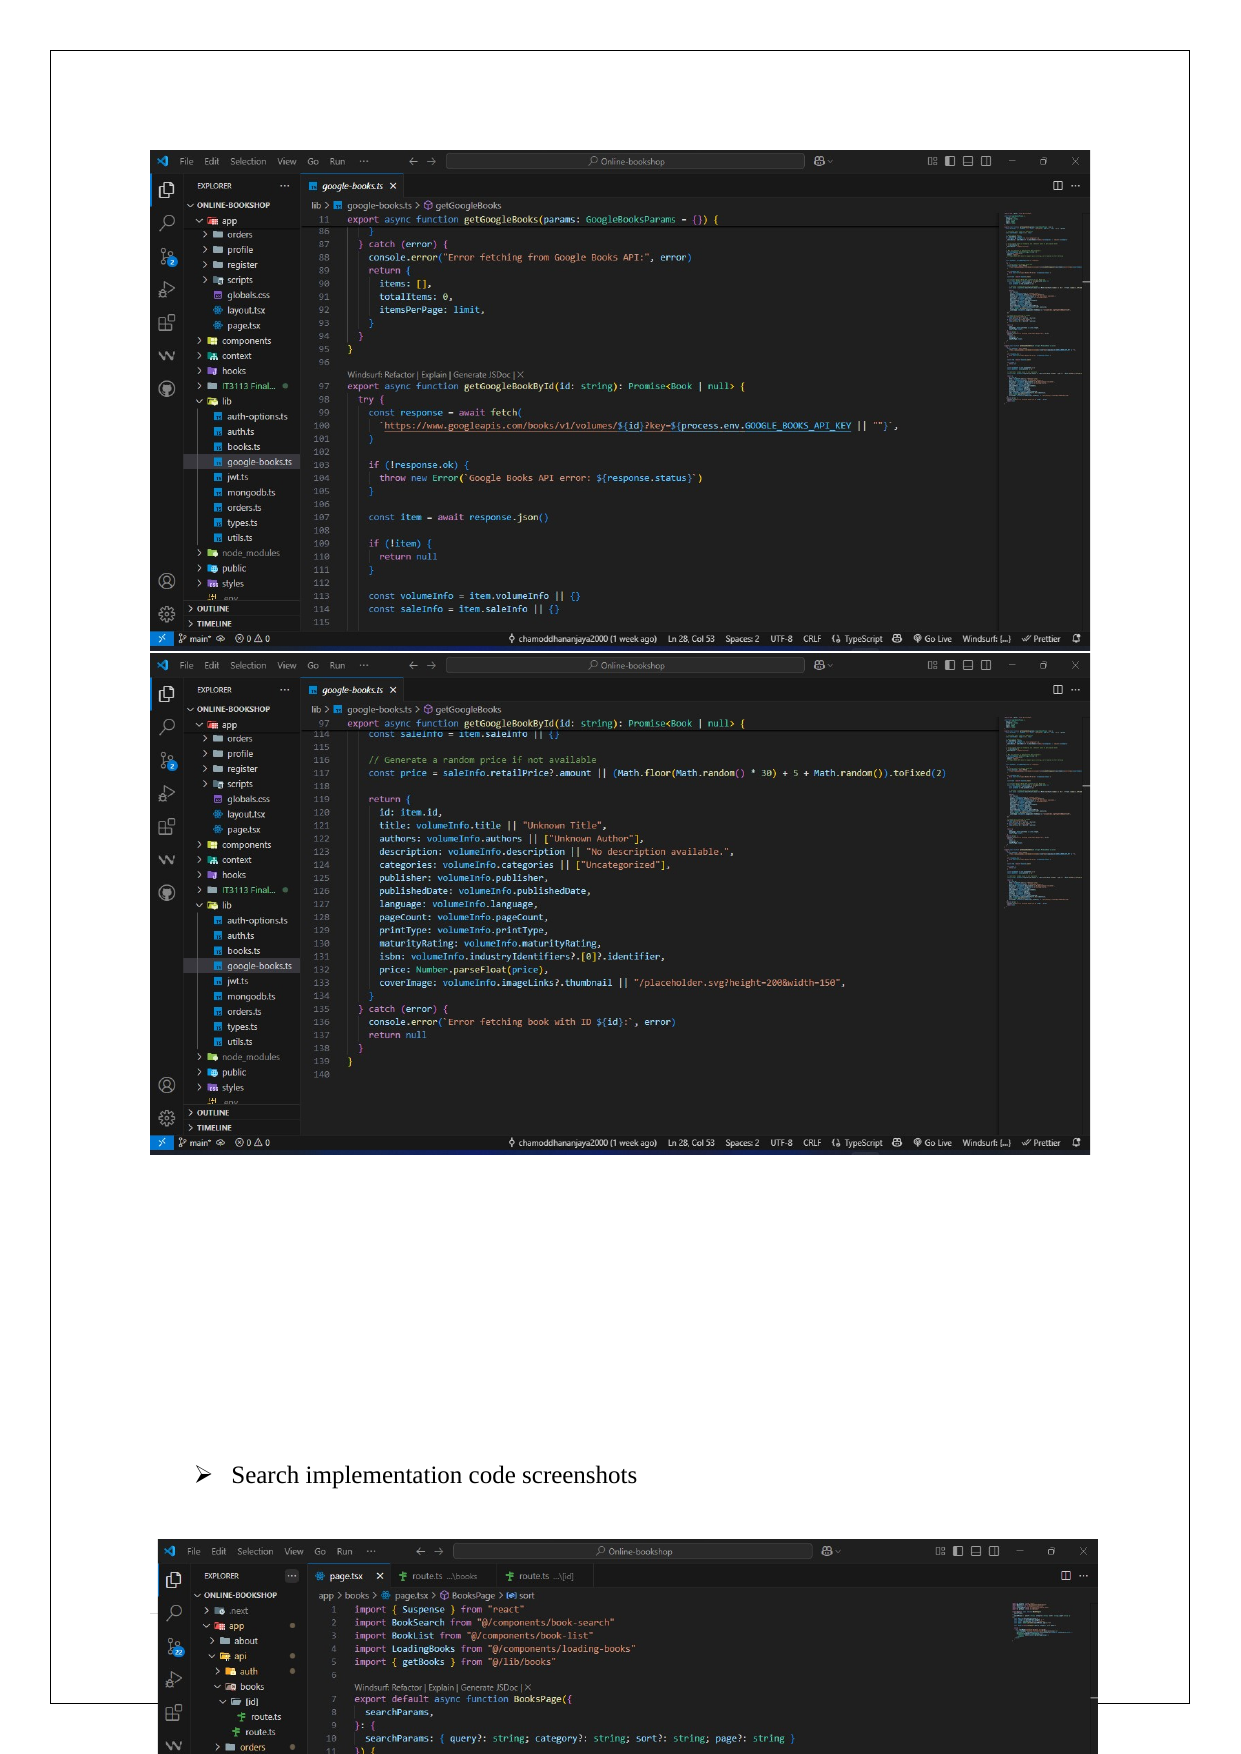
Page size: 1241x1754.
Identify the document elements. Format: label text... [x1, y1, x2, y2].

list Search implementation code screenshots [194, 1460, 1090, 1489]
picture [157, 1539, 1098, 1754]
picture [150, 653, 1091, 1155]
picture [150, 150, 1091, 651]
